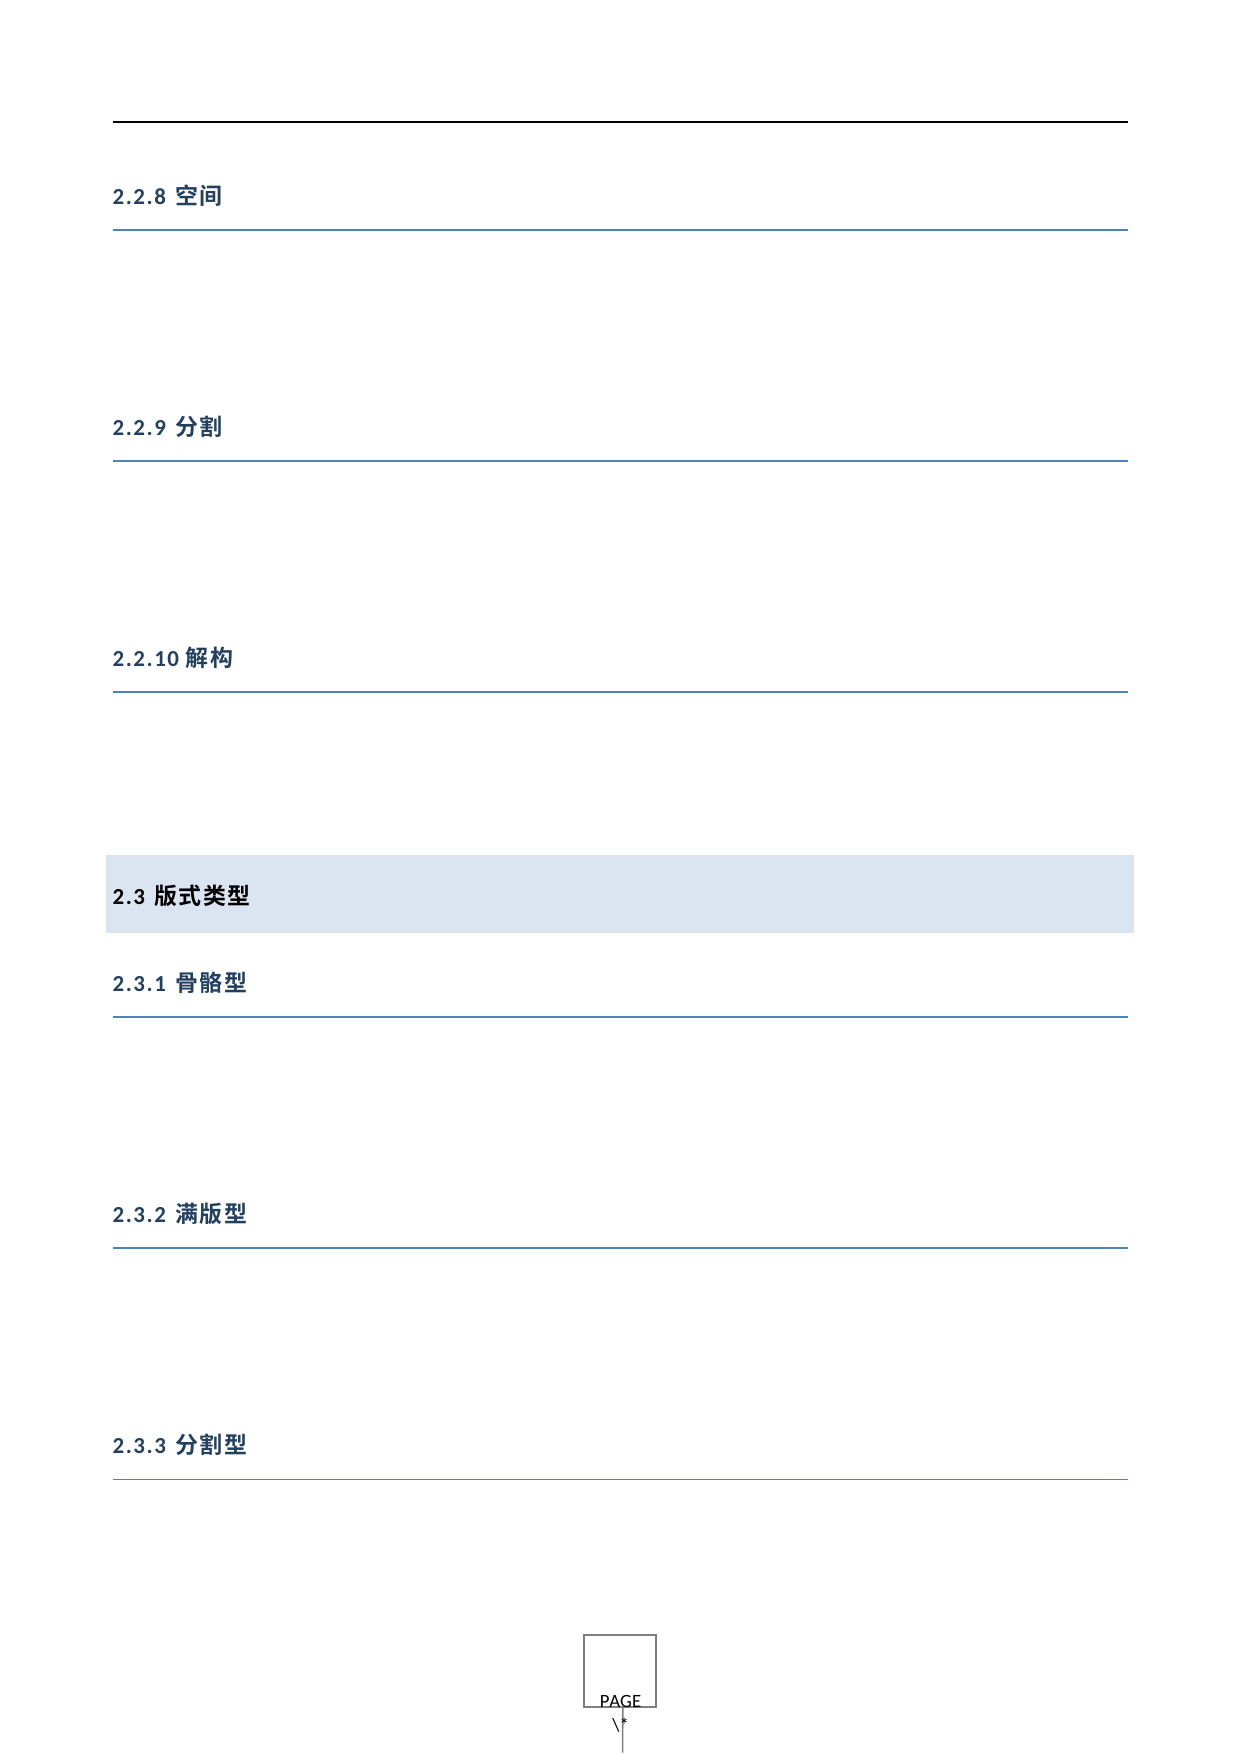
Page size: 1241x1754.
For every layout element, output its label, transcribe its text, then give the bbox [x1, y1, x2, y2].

subtitle 空间 [112, 162, 1128, 231]
subtitle 分割 [112, 393, 1128, 462]
subtitle 满版型 [112, 1180, 1128, 1249]
subtitle 解构 [112, 624, 1128, 693]
subtitle 版式类型 [113, 862, 1128, 927]
subtitle 分割型 [112, 1411, 1128, 1480]
subtitle 骨骼型 [112, 949, 1128, 1018]
